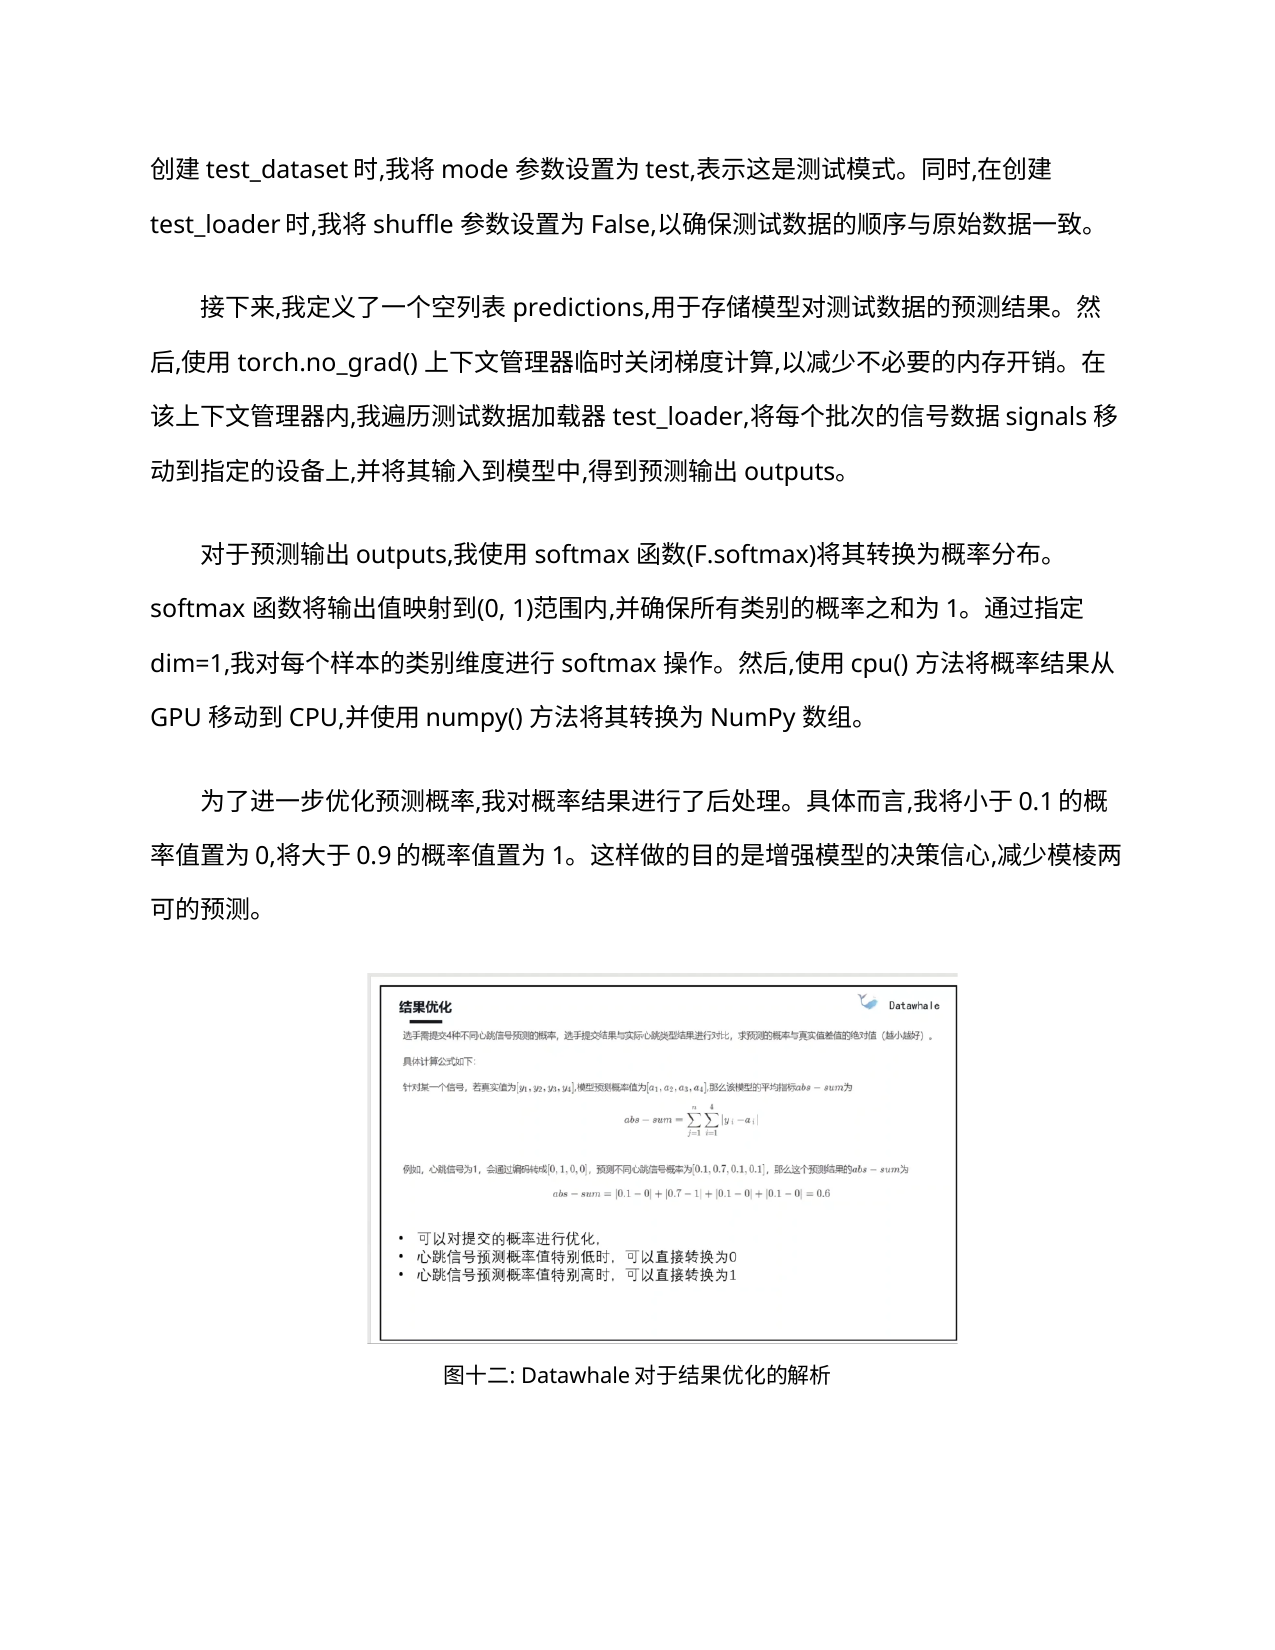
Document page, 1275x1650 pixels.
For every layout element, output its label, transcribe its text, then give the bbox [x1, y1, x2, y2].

picture [367, 973, 958, 1344]
text 接下来,我定义了一个空列表 predictions,用于存储模型对测试数据的预测结果。然后,使用 torch.no_grad() 上下文管理器临时关闭梯度计算,以减少不必要的内存开销。在该上下文管理器内,我遍历测试数据加载器 test_loader,将每个批次的信号数据 signals 移动到指定的设备上,并将其输入到模型中,得到预测输出 outputs。 [150, 288, 1125, 487]
text 对于预测输出 outputs,我使用 softmax 函数(F.softmax)将其转换为概率分布。softmax 函数将输出值映射到(0, 1)范围内,并确保所有类别的概率之和为1。通过指定 dim=1,我对每个样本的类别维度进行 softmax 操作。然后,使用 cpu() 方法将概率结果从 GPU 移动到 CPU,并使用 numpy() 方法将其转换为 NumPy 数组。 [150, 534, 1125, 734]
text 图十二: Datawhale对于结果优化的解析 [150, 1358, 1125, 1390]
text 为了进一步优化预测概率,我对概率结果进行了后处理。具体而言,我将小于0.1的概率值置为0,将大于0.9的概率值置为1。这样做的目的是增强模型的决策信心,减少模棱两可的预测。 [150, 781, 1125, 926]
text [150, 150, 1125, 241]
